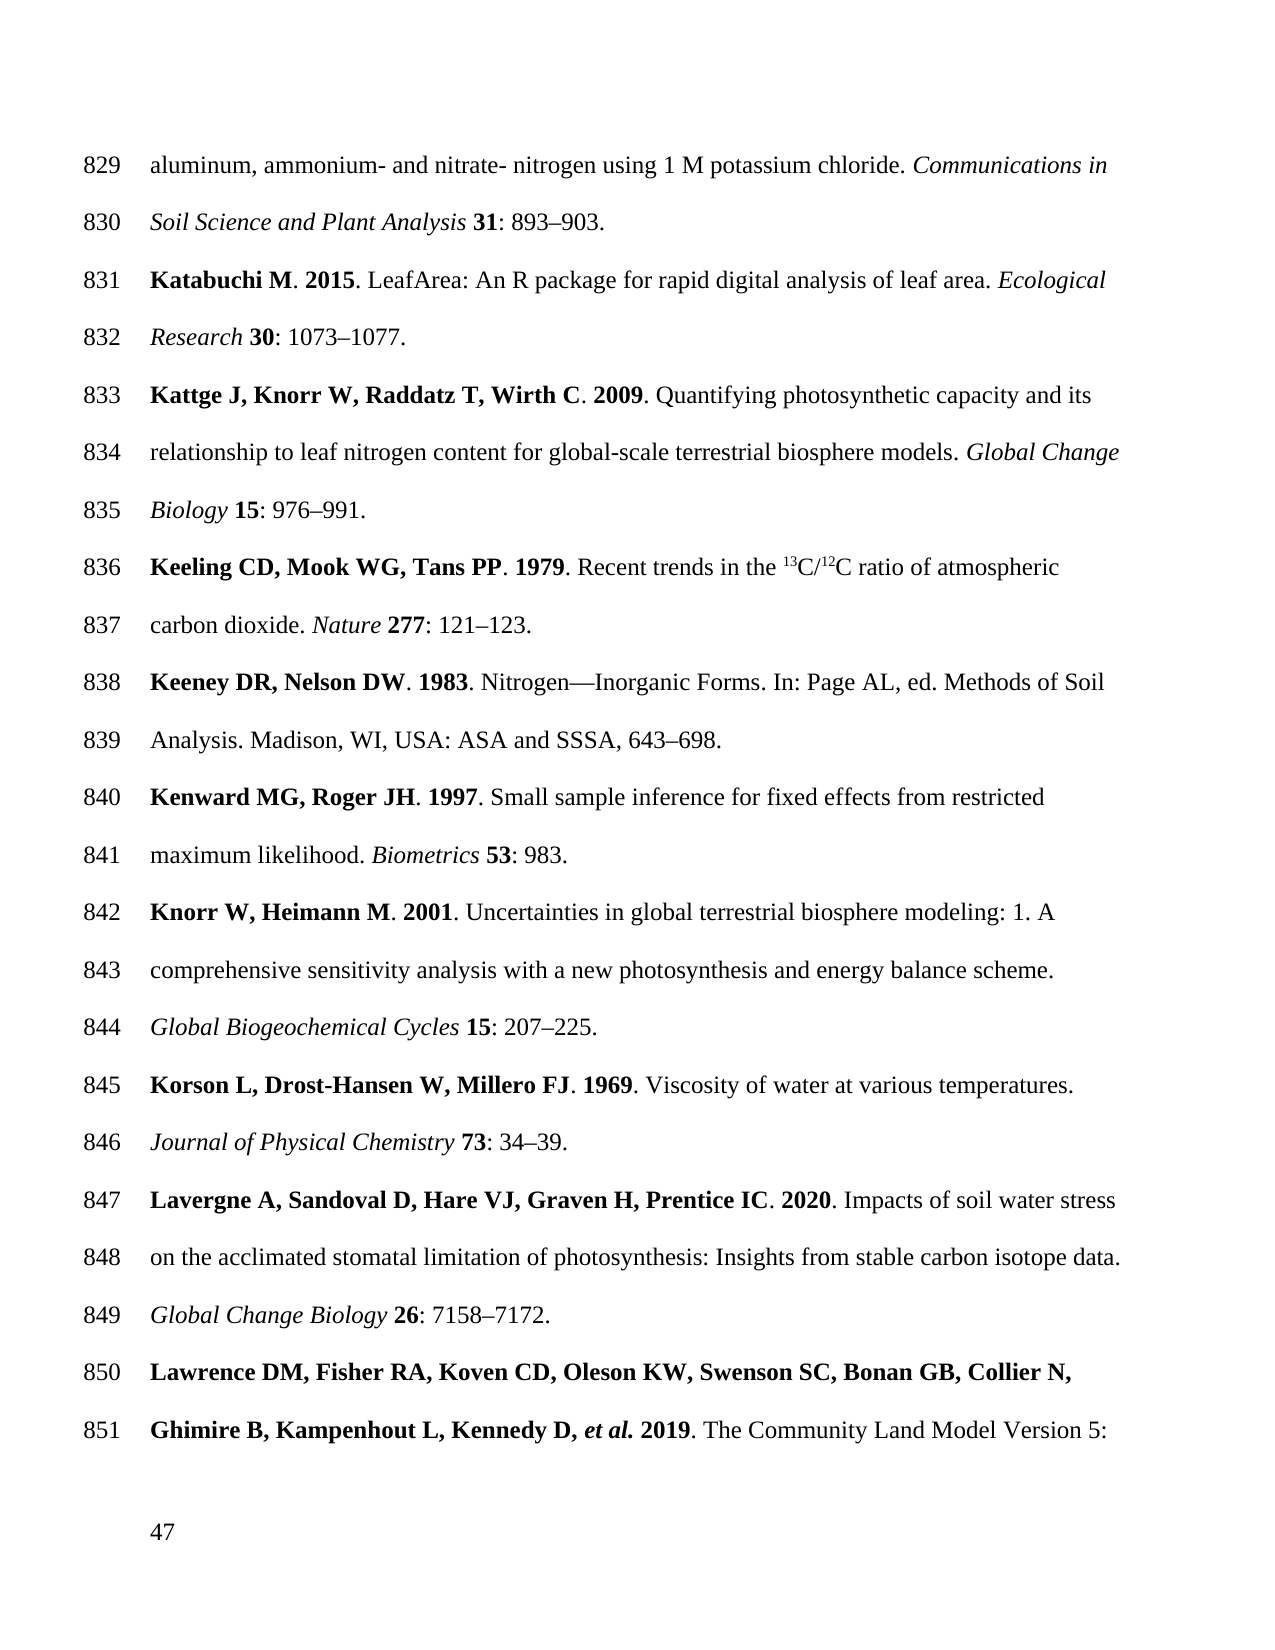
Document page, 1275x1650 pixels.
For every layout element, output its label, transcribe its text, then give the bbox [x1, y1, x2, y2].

text Katabuchi M. 2015. LeafArea: An R package for rapid digital analysis of leaf area. Ecological Research 30: 1073–1077. [150, 265, 1125, 351]
text Keeney DR, Nelson DW. 1983. Nitrogen—Inorganic Forms. In: Page AL, ed. Methods of Soil Analysis. Madison, WI, USA: ASA and SSSA, 643–698. [150, 667, 1125, 754]
text Lavergne A, Sandoval D, Hare VJ, Graven H, Prentice IC. 2020. Impacts of soil water stress on the acclimated stomatal limitation of photosynthesis: Insights from stable carbon isotope data. Global Change Biology 26: 7158–7172. [150, 1185, 1125, 1329]
text Kenward MG, Roger JH. 1997. Small sample inference for fixed effects from restricted maximum likelihood. Biometrics 53: 983. [150, 782, 1125, 869]
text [150, 150, 1125, 236]
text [150, 1357, 1125, 1444]
text Korson L, Drost-Hansen W, Millero FJ. 1969. Viscosity of water at various temperatures. Journal of Physical Chemistry 73: 34–39. [150, 1070, 1125, 1156]
text Kattge J, Knorr W, Raddatz T, Wirth C. 2009. Quantifying photosynthetic capacity and its relationship to leaf nitrogen content for global-scale terrestrial biosphere models. Global Change Biology 15: 976–991. [150, 380, 1125, 524]
text Keeling CD, Mook WG, Tans PP. 1979. Recent trends in the 13C/12C ratio of atmospheric carbon dioxide. Nature 277: 121–123. [150, 552, 1125, 639]
text Knorr W, Heimann M. 2001. Uncertainties in global terrestrial biosphere modeling: 1. A comprehensive sensitivity analysis with a new photosynthesis and energy balance scheme. Global Biogeochemical Cycles 15: 207–225. [150, 897, 1125, 1041]
